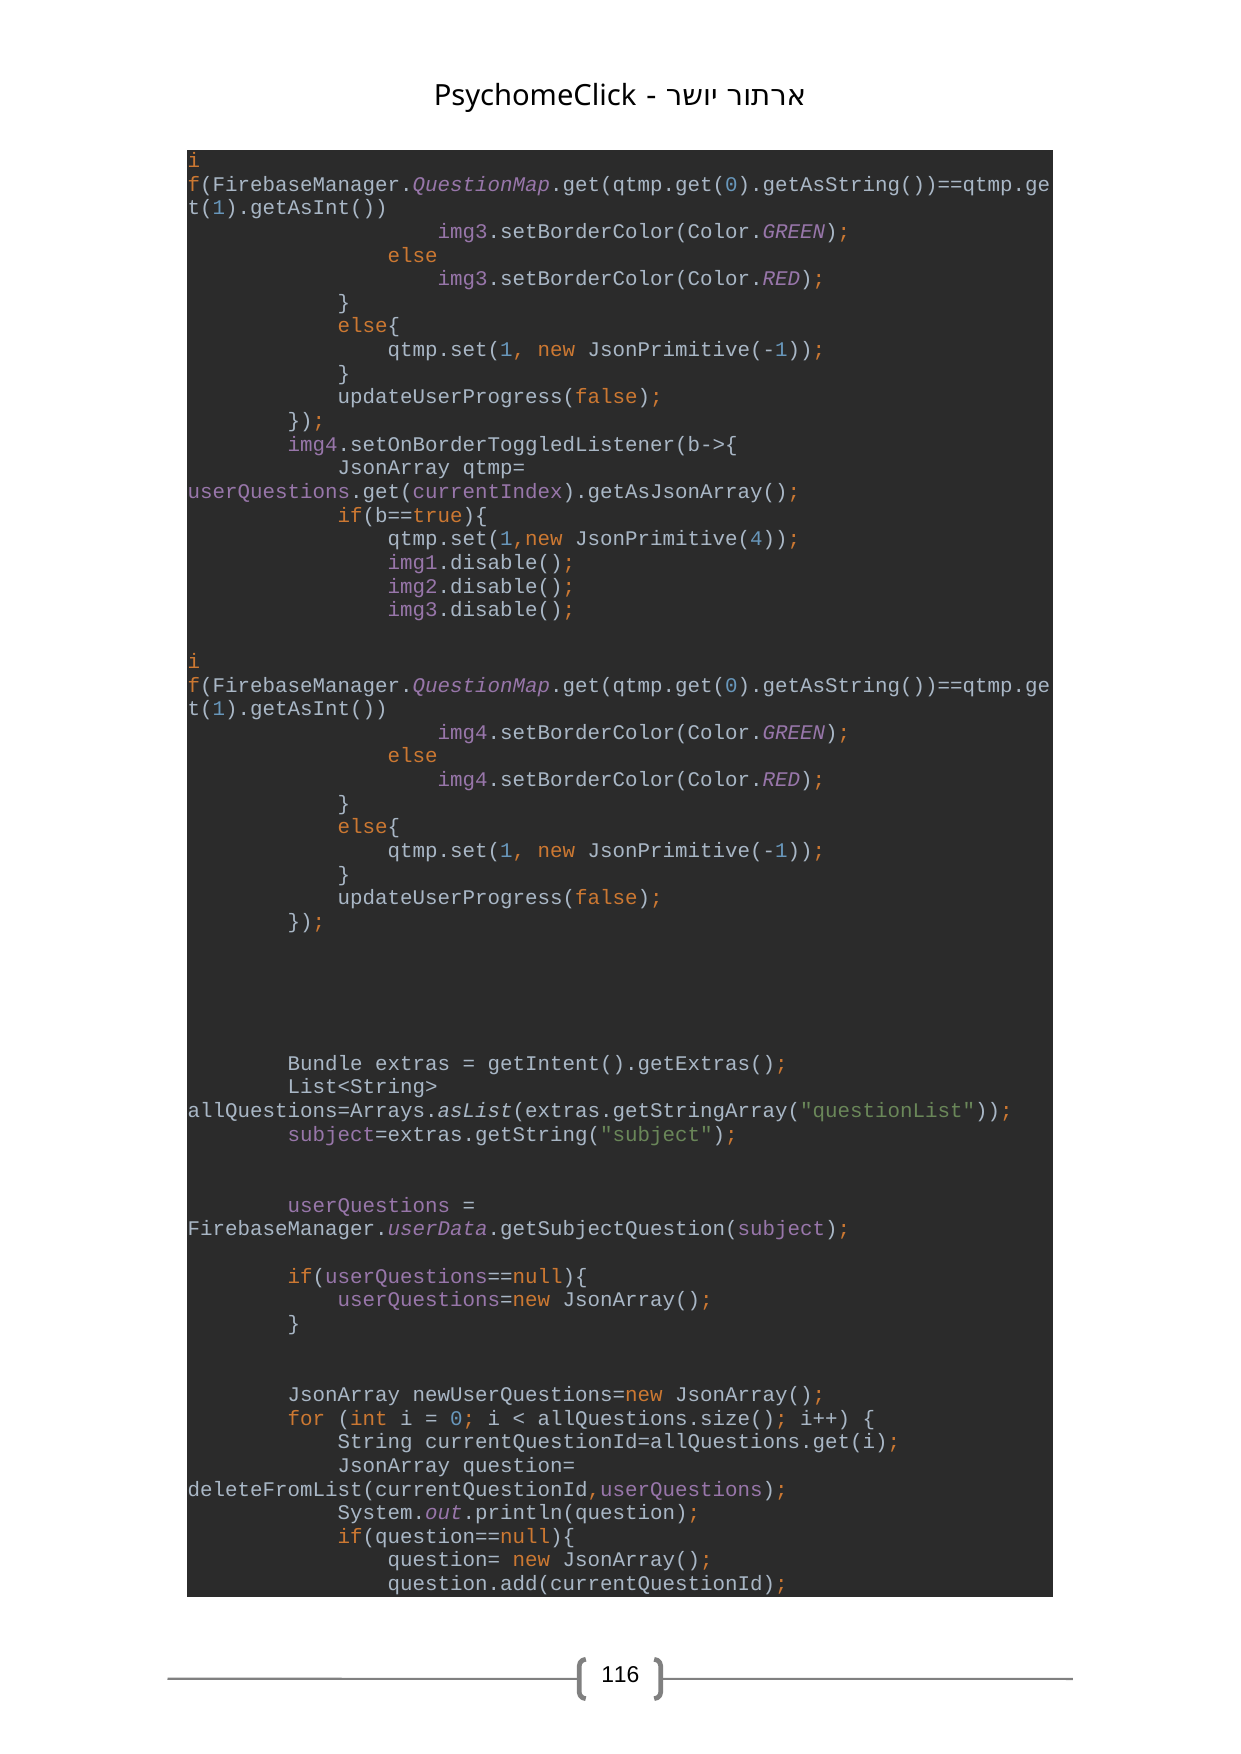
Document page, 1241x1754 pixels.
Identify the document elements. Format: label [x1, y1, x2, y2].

text [187, 150, 1053, 1597]
